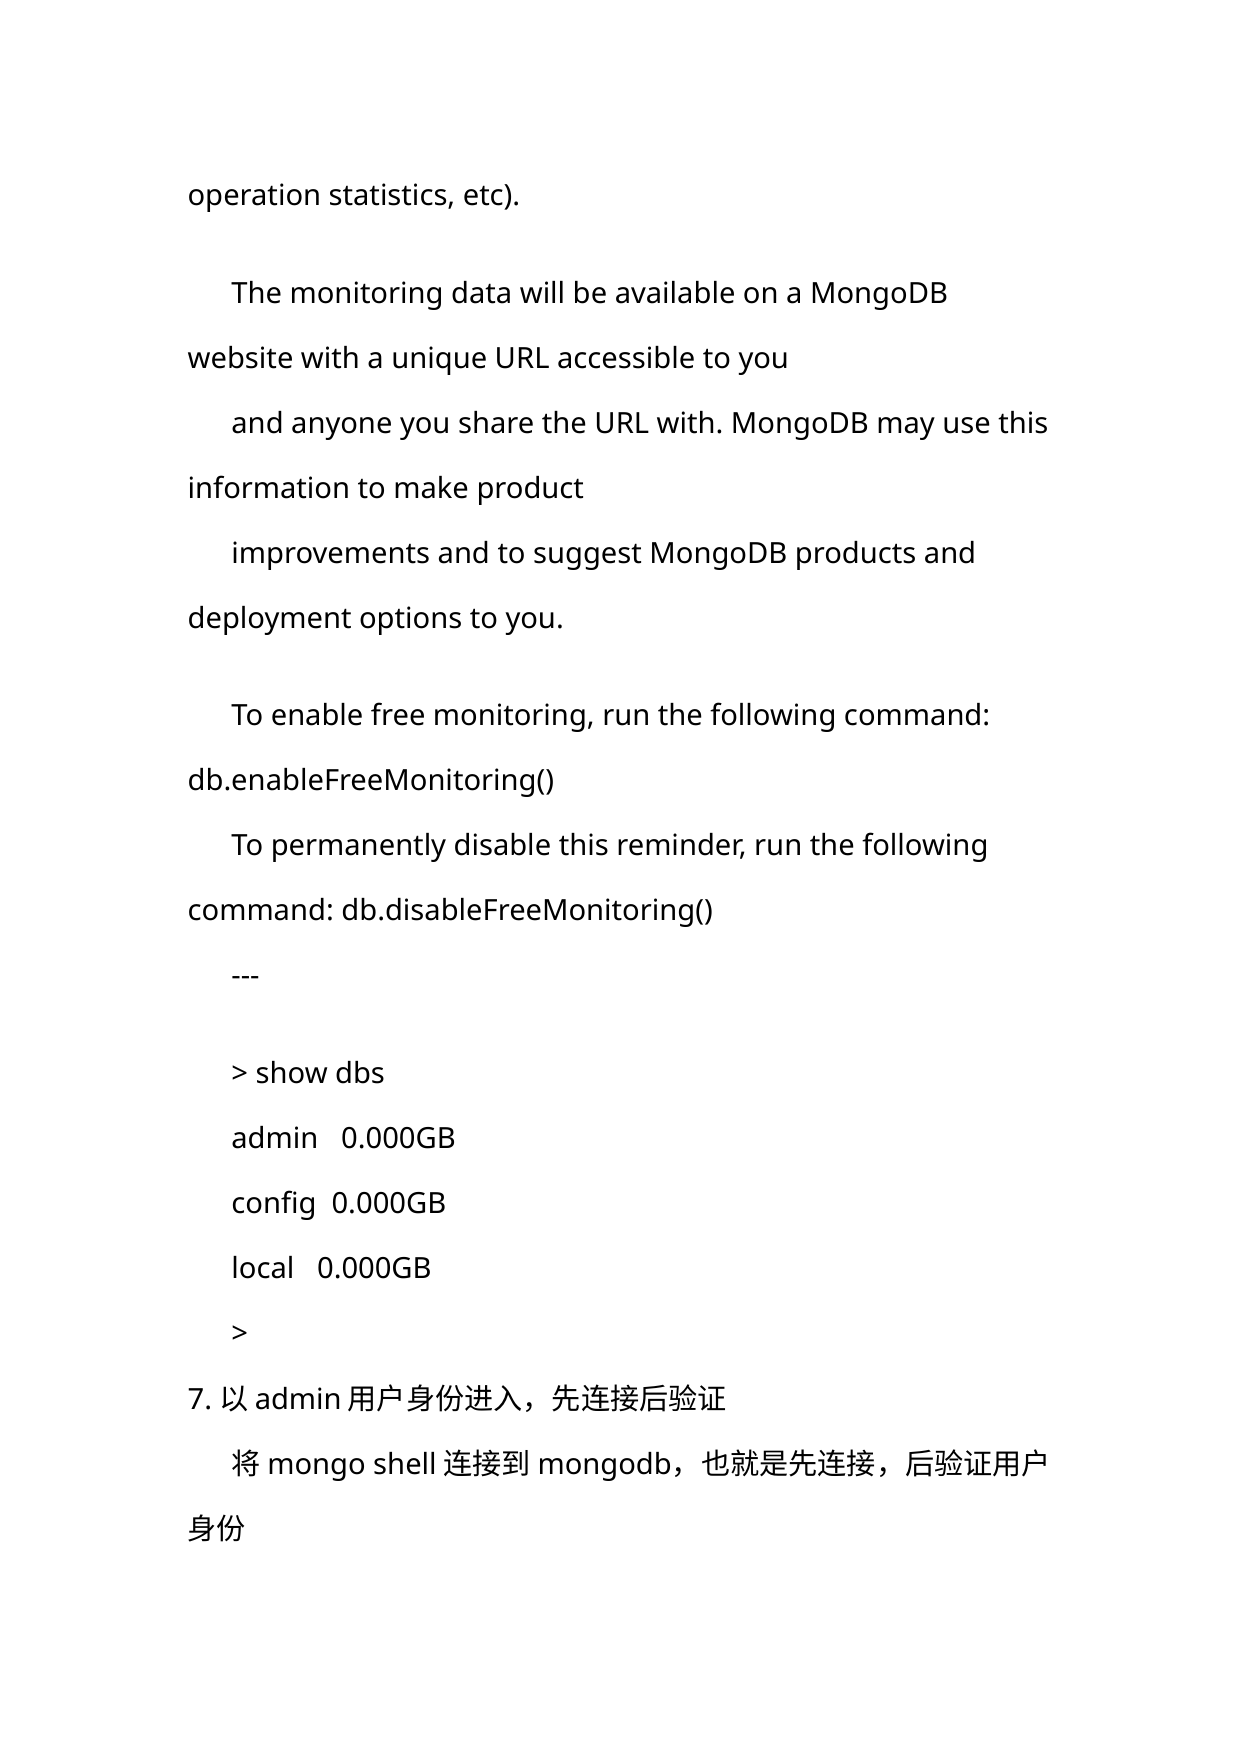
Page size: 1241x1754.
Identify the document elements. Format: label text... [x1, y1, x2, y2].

text --- [187, 942, 1053, 1007]
text The monitoring data will be available on a MongoDB website with a unique URL accessible to you [187, 259, 1053, 389]
text To enable free monitoring, run the following command: db.enableFreeMonitoring() [187, 682, 1053, 812]
text To permanently disable this reminder, run the following command: db.disableFreeMonitoring() [187, 812, 1053, 942]
text 将 mongo shell 连接到 mongodb，也就是先连接，后验证用户身份 [187, 1429, 1053, 1559]
text 7. 以admin用户身份进入，先连接后验证 [187, 1364, 1053, 1429]
text > [187, 1299, 1053, 1364]
text config 0.000GB [187, 1169, 1053, 1234]
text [187, 162, 1053, 227]
text and anyone you share the URL with. MongoDB may use this information to make product [187, 389, 1053, 519]
text improvements and to suggest MongoDB products and deployment options to you. [187, 519, 1053, 649]
text admin 0.000GB [187, 1104, 1053, 1169]
text local 0.000GB [187, 1234, 1053, 1299]
text > show dbs [187, 1039, 1053, 1104]
